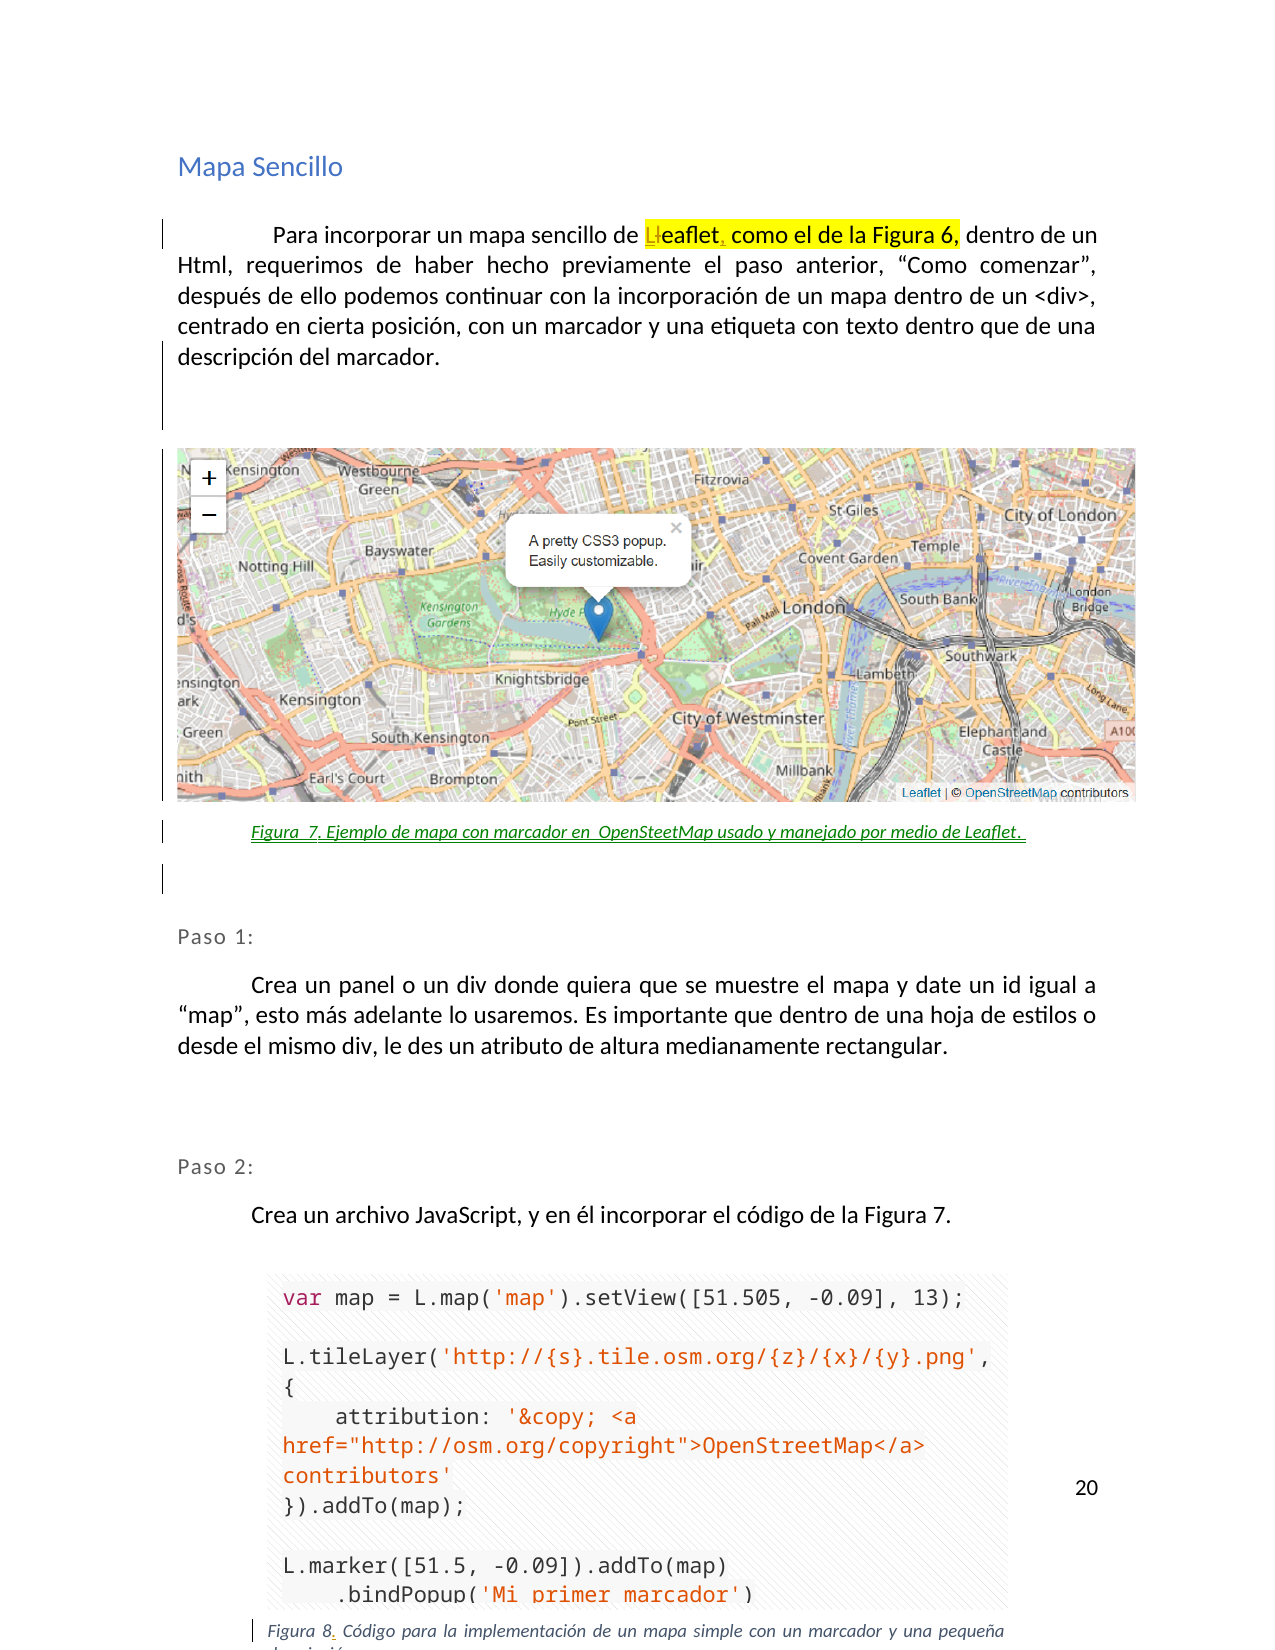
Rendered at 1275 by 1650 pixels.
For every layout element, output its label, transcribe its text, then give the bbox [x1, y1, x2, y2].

text Mapa Sencillo [177, 148, 1098, 183]
text Crea un panel o un div donde quiera que se muestre el mapa y date un id igual a “map”, esto más adelante lo usaremos. Es importante que dentro de una hoja de estilos o desde el mismo div, le des un atributo de altura medianamente rectangular. [177, 969, 1098, 1061]
picture [177, 448, 1136, 802]
subtitle Paso 2: [177, 1152, 1098, 1180]
subtitle Paso 1: [177, 922, 1098, 950]
text Crea un archivo JavaScript, y en él incorporar el código de la Figura 7. [177, 1199, 1098, 1229]
text Para incorporar un mapa sencillo de eaflet como el de la Figura 6, dentro de un Html, requerimos de haber hecho previamente el paso anterior, “Como comenzar”, después de ello podemos continuar con la incorporación de un mapa dentro de un <div>, centrado en cierta posición, con un marcador y una etiqueta con texto dentro que de una descripción del marcador. [177, 219, 1098, 371]
